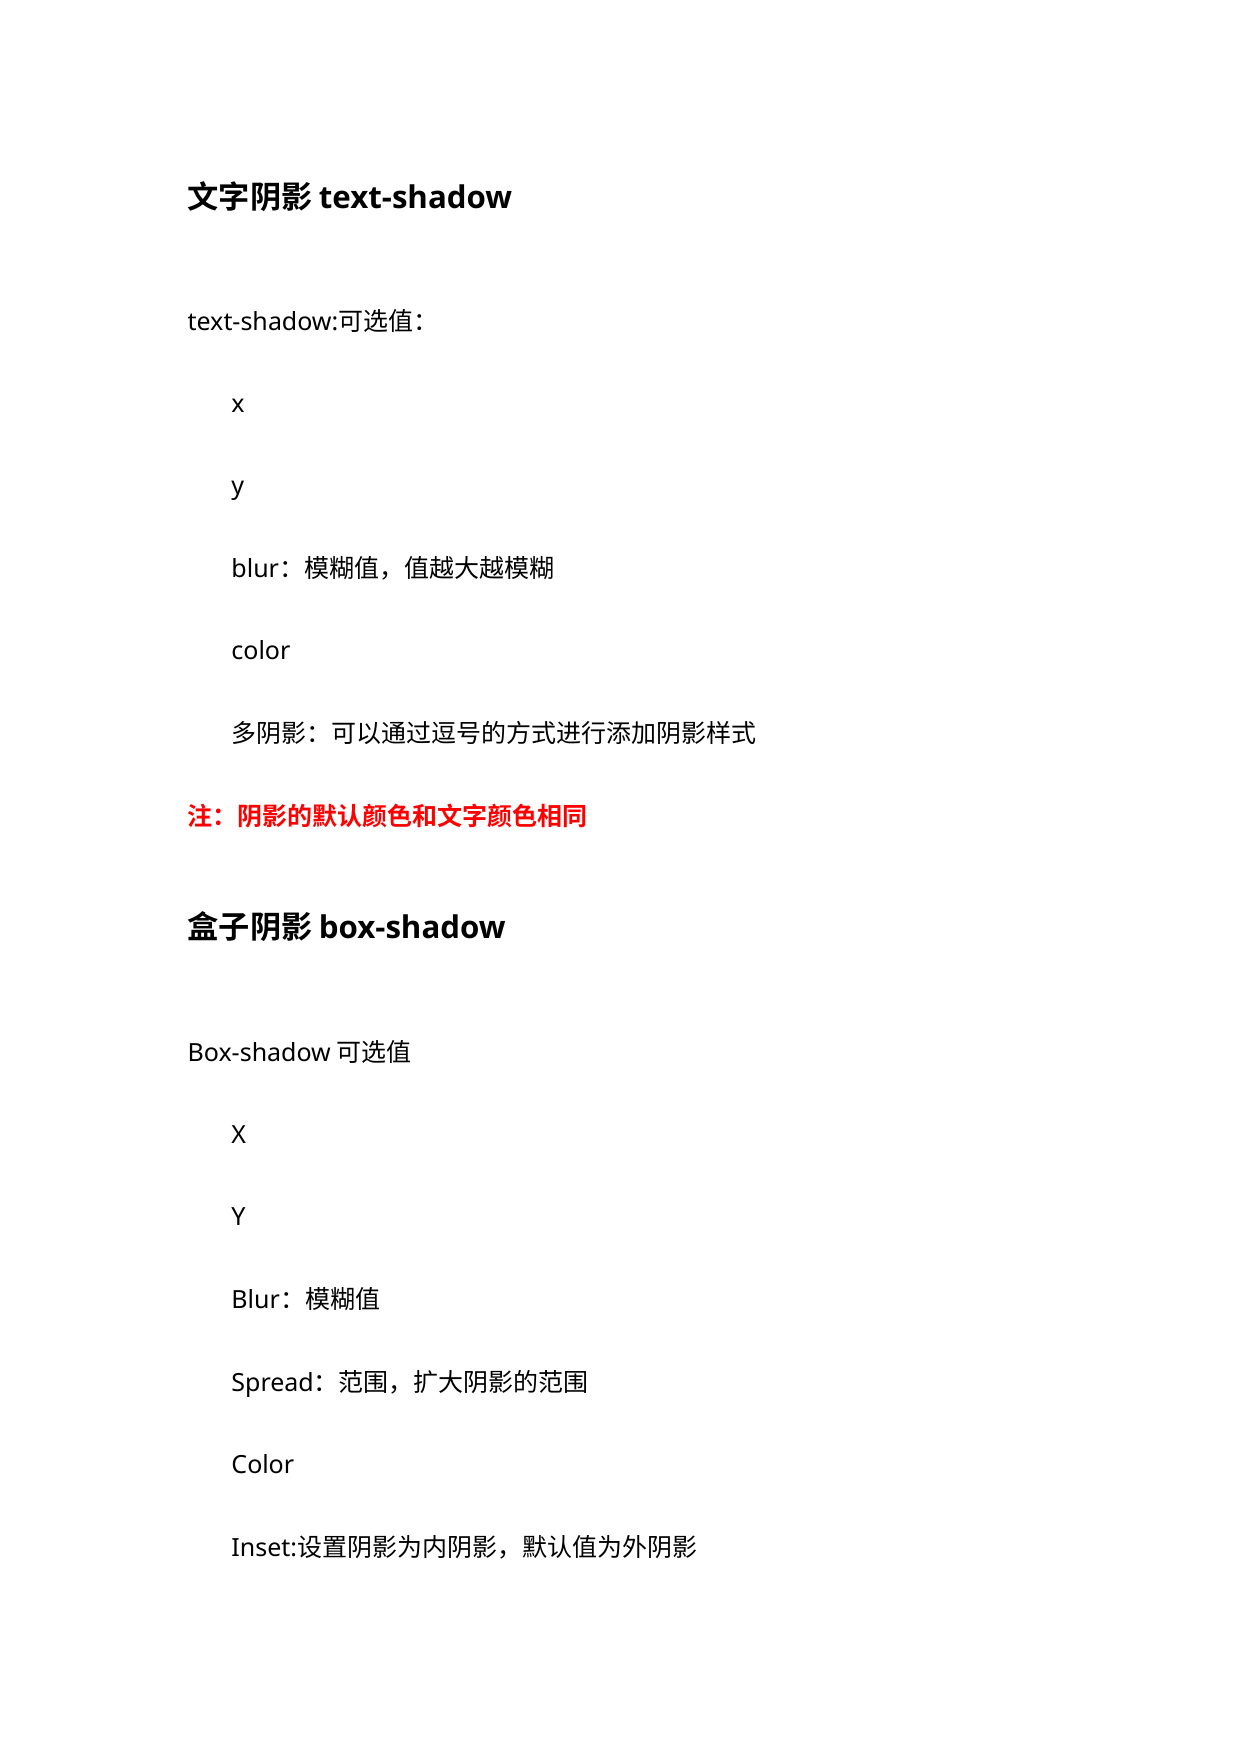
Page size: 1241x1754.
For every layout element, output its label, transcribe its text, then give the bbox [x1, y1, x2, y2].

text y [187, 452, 1053, 517]
text Box-shadow可选值 [187, 1018, 1053, 1083]
text x [187, 370, 1053, 435]
text Inset:设置阴影为内阴影，默认值为外阴影 [187, 1513, 1053, 1578]
text 多阴影：可以通过逗号的方式进行添加阴影样式 [187, 699, 1053, 764]
text 注：阴影的默认颜色和文字颜色相同 [187, 782, 1053, 847]
subtitle 文字阴影text-shadow [187, 162, 1053, 227]
text X [187, 1101, 1053, 1166]
subtitle 盒子阴影box-shadow [187, 893, 1053, 958]
text Blur：模糊值 [187, 1265, 1053, 1330]
text color [187, 617, 1053, 682]
text Y [187, 1183, 1053, 1248]
text Spread：范围，扩大阴影的范围 [187, 1348, 1053, 1413]
text text-shadow:可选值： [187, 287, 1053, 352]
text Color [187, 1431, 1053, 1496]
text blur：模糊值，值越大越模糊 [187, 534, 1053, 599]
